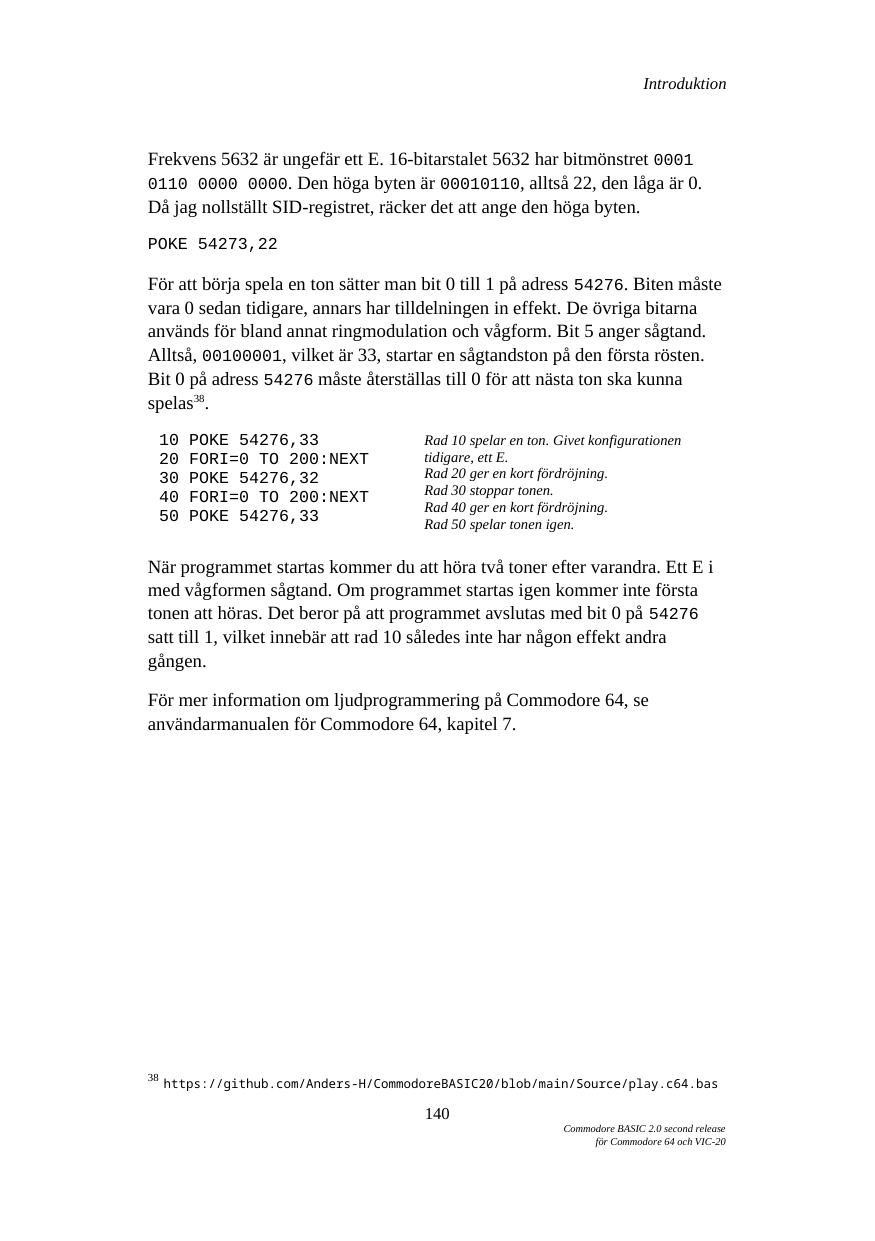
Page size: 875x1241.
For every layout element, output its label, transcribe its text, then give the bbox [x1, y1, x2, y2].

table_header 10 POKE 54276,33 20 FORI=0 TO 200:NEXT 30 POKE 54276,32 40 FORI=0 TO 200:NEXT 50 POKE 54276,33 [148, 432, 413, 532]
text När programmet startas kommer du att höra två toner efter varandra. Ett E i med vågformen sågtand. Om programmet startas igen kommer inte första tonen att höras. Det beror på att programmet avslutas med bit 0 på 54276 satt till 1, vilket innebär att rad 10 således inte har någon effekt andra gången. [148, 532, 726, 671]
text För att börja spela en ton sätter man bit 0 till 1 på adress 54276. Biten måste vara 0 sedan tidigare, annars har tilldelningen in effekt. De övriga bitarna används för bland annat ringmodulation och vågform. Bit 5 anger sågtand. Alltså, 00100001, vilket är 33, startar en sågtandston på den första rösten. Bit 0 på adress 54276 måste återställas till 0 för att nästa ton ska kunna spelas. [148, 273, 726, 413]
text För mer information om ljudprogrammering på Commodore 64, se användarmanualen för Commodore 64, kapitel 7. [148, 689, 726, 734]
text Frekvens 5632 är ungefär ett E. 16-bitarstalet 5632 har bitmönstret 0001 0110 0000 0000. Den höga byten är 00010110, alltså 22, den låga är 0. Då jag nollställt SID-registret, räcker det att ange den höga byten. [148, 148, 726, 218]
text POKE 54273,22 [148, 236, 726, 255]
table_header Rad 10 spelar en ton. Givet konfigurationen tidigare, ett E. Rad 20 ger en kort fördröjning. Rad 30 stoppar tonen. Rad 40 ger en kort fördröjning. Rad 50 spelar tonen igen. [413, 432, 725, 532]
